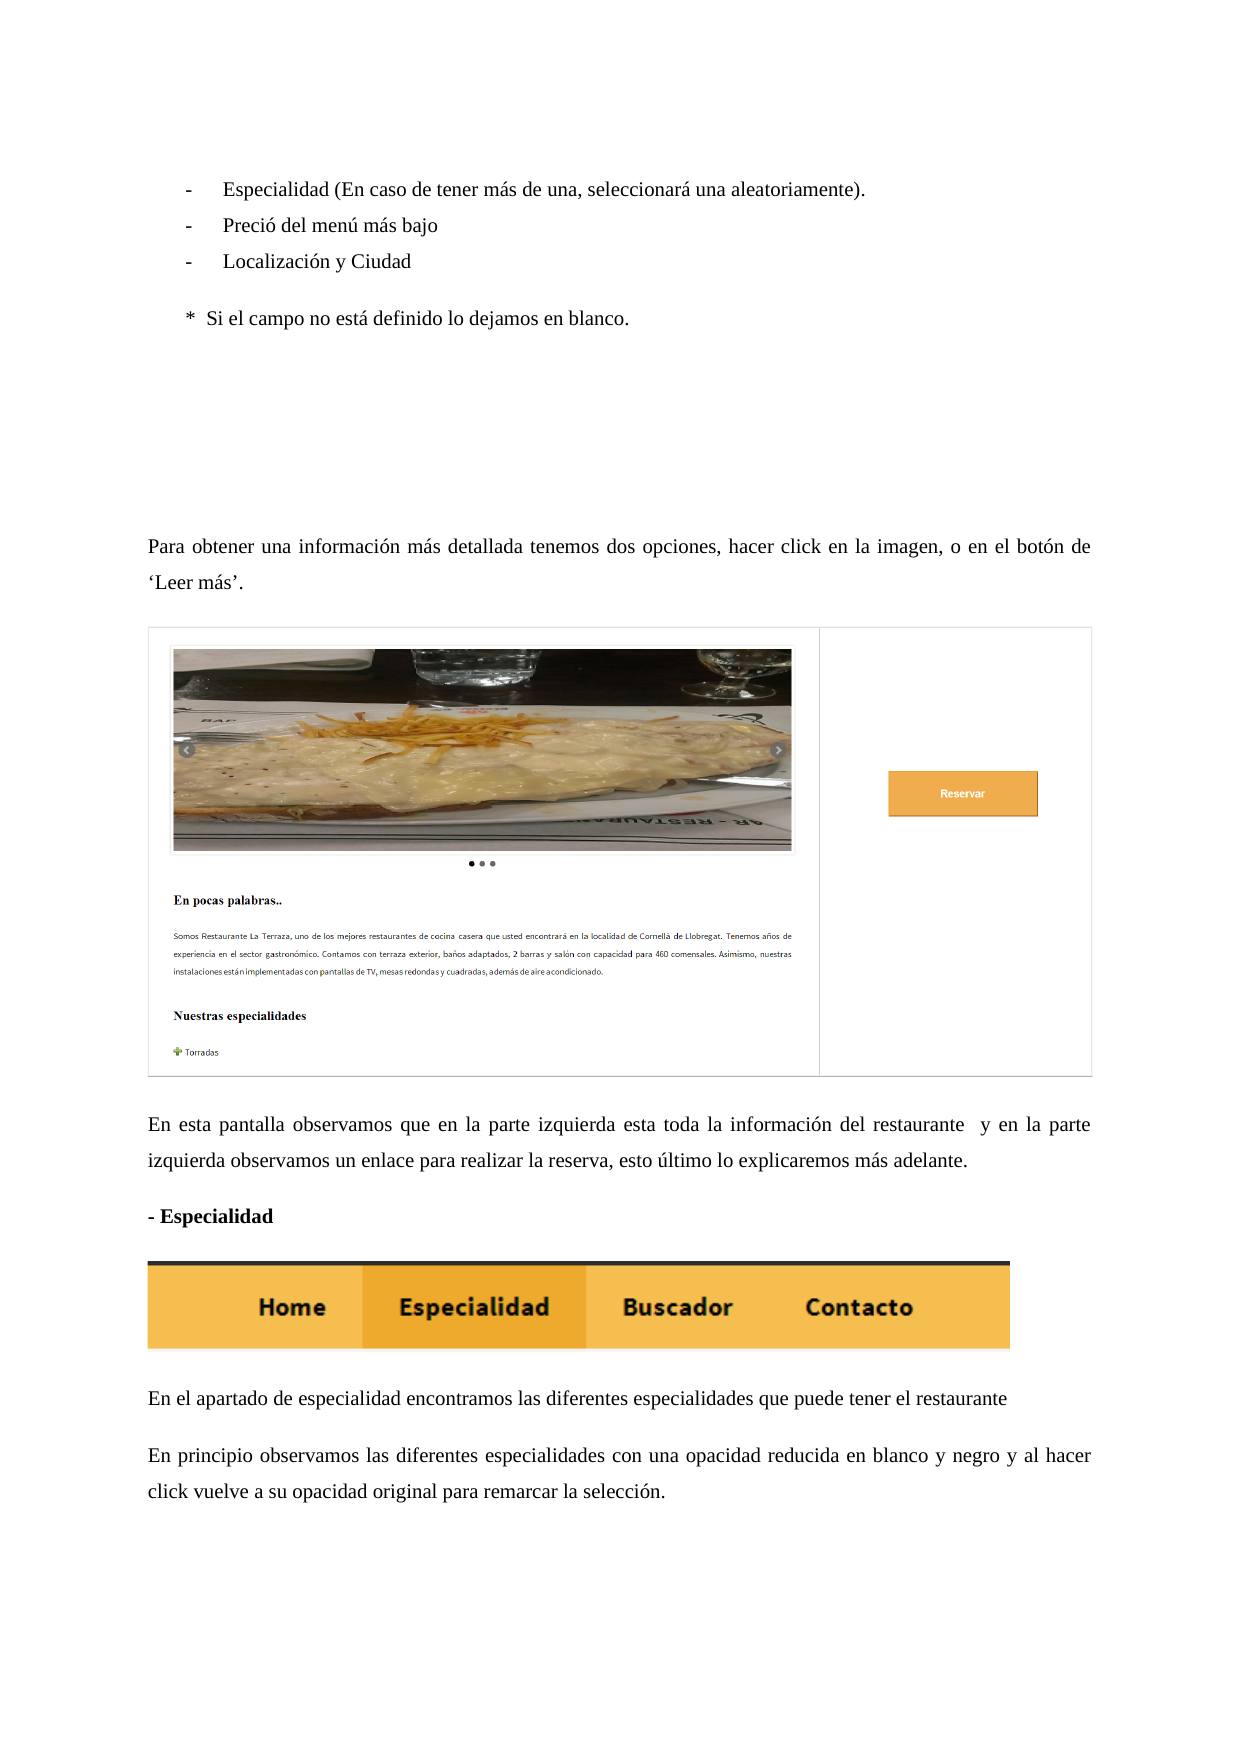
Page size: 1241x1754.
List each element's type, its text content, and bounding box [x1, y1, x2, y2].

list Localización y Ciudad [185, 249, 1092, 273]
text En principio observamos las diferentes especialidades con una opacidad reducida en blanco y negro y al hacer click vuelve a su opacidad original para remarcar la selección. [148, 1443, 1092, 1503]
text En el apartado de especialidad encontramos las diferentes especialidades que puede tener el restaurante [148, 1386, 1092, 1410]
text Para obtener una información más detallada tenemos dos opciones, hacer click en la imagen, o en el botón de ‘Leer más’. [148, 534, 1092, 594]
text - Especialidad [148, 1204, 1092, 1228]
text * Si el campo no está definido lo dejamos en blanco. [185, 306, 1092, 330]
picture [147, 626, 1093, 1077]
picture [147, 1261, 1010, 1352]
list Especialidad (En caso de tener más de una, seleccionará una aleatoriamente). [185, 177, 1092, 201]
list Preció del menú más bajo [185, 213, 1092, 237]
text En esta pantalla observamos que en la parte izquierda esta toda la información del restaurante y en la parte izquierda observamos un enlace para realizar la reserva, esto último lo explicaremos más adelante. [148, 1112, 1092, 1172]
